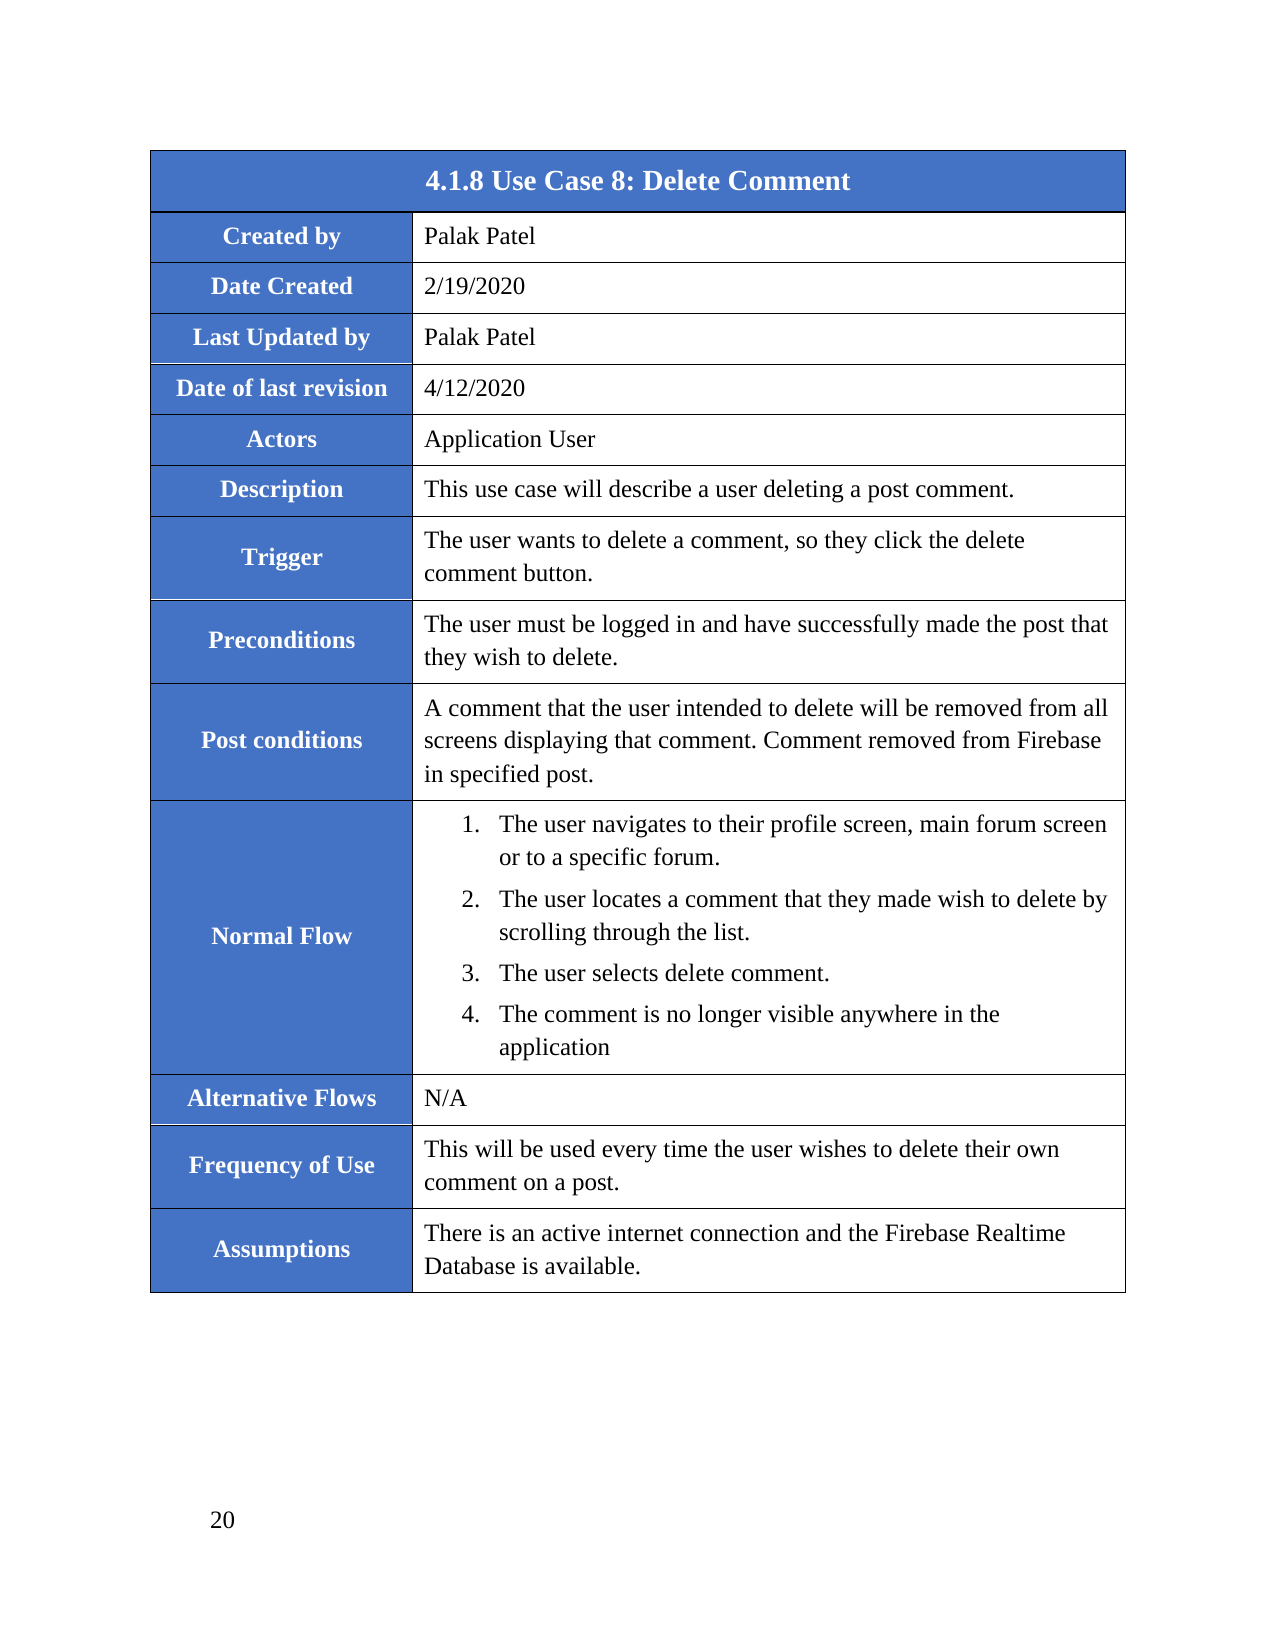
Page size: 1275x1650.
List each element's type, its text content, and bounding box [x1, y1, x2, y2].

table_cell Alternative Flows [151, 1075, 412, 1124]
table_cell There is an active internet connection and the Firebase Realtime Database is available. [413, 1209, 1125, 1292]
table_cell This will be used every time the user wishes to delete their own comment on a post. [413, 1126, 1125, 1208]
table_cell Description [151, 466, 412, 516]
table_header 4.1.8 Use Case 8: Delete Comment [151, 151, 1125, 211]
table_cell Trigger [151, 517, 412, 599]
table_cell 2/19/2020 [413, 263, 1125, 313]
table_cell This use case will describe a user deleting a post comment. [413, 466, 1125, 516]
table_cell The user navigates to their profile screen, main forum screen or to a specific forum. The user locates a comment that they made wish to delete by scrolling through the list. The user selects delete comment. The comment is no longer visible anywhere in the application [413, 801, 1125, 1074]
table_cell Palak Patel [413, 314, 1125, 363]
table_cell Assumptions [151, 1209, 412, 1292]
table_cell Palak Patel [413, 213, 1125, 262]
table_cell Date of last revision [151, 365, 412, 414]
table_cell Preconditions [151, 601, 412, 683]
table_cell 4/12/2020 [413, 365, 1125, 414]
table_cell A comment that the user intended to delete will be removed from all screens displaying that comment. Comment removed from Firebase in specified post. [413, 684, 1125, 800]
table_cell Normal Flow [151, 801, 412, 1074]
table_cell Created by [151, 213, 412, 262]
table_cell Post conditions [151, 684, 412, 800]
table_cell Frequency of Use [151, 1126, 412, 1208]
table_cell Last Updated by [151, 314, 412, 363]
table_cell N/A [413, 1075, 1125, 1124]
table_cell The user must be logged in and have successfully made the post that they wish to delete. [413, 601, 1125, 683]
table_cell Date Created [151, 263, 412, 313]
table_cell Application User [413, 415, 1125, 465]
table_cell The user wants to delete a comment, so they click the delete comment button. [413, 517, 1125, 599]
table_cell Actors [151, 415, 412, 465]
